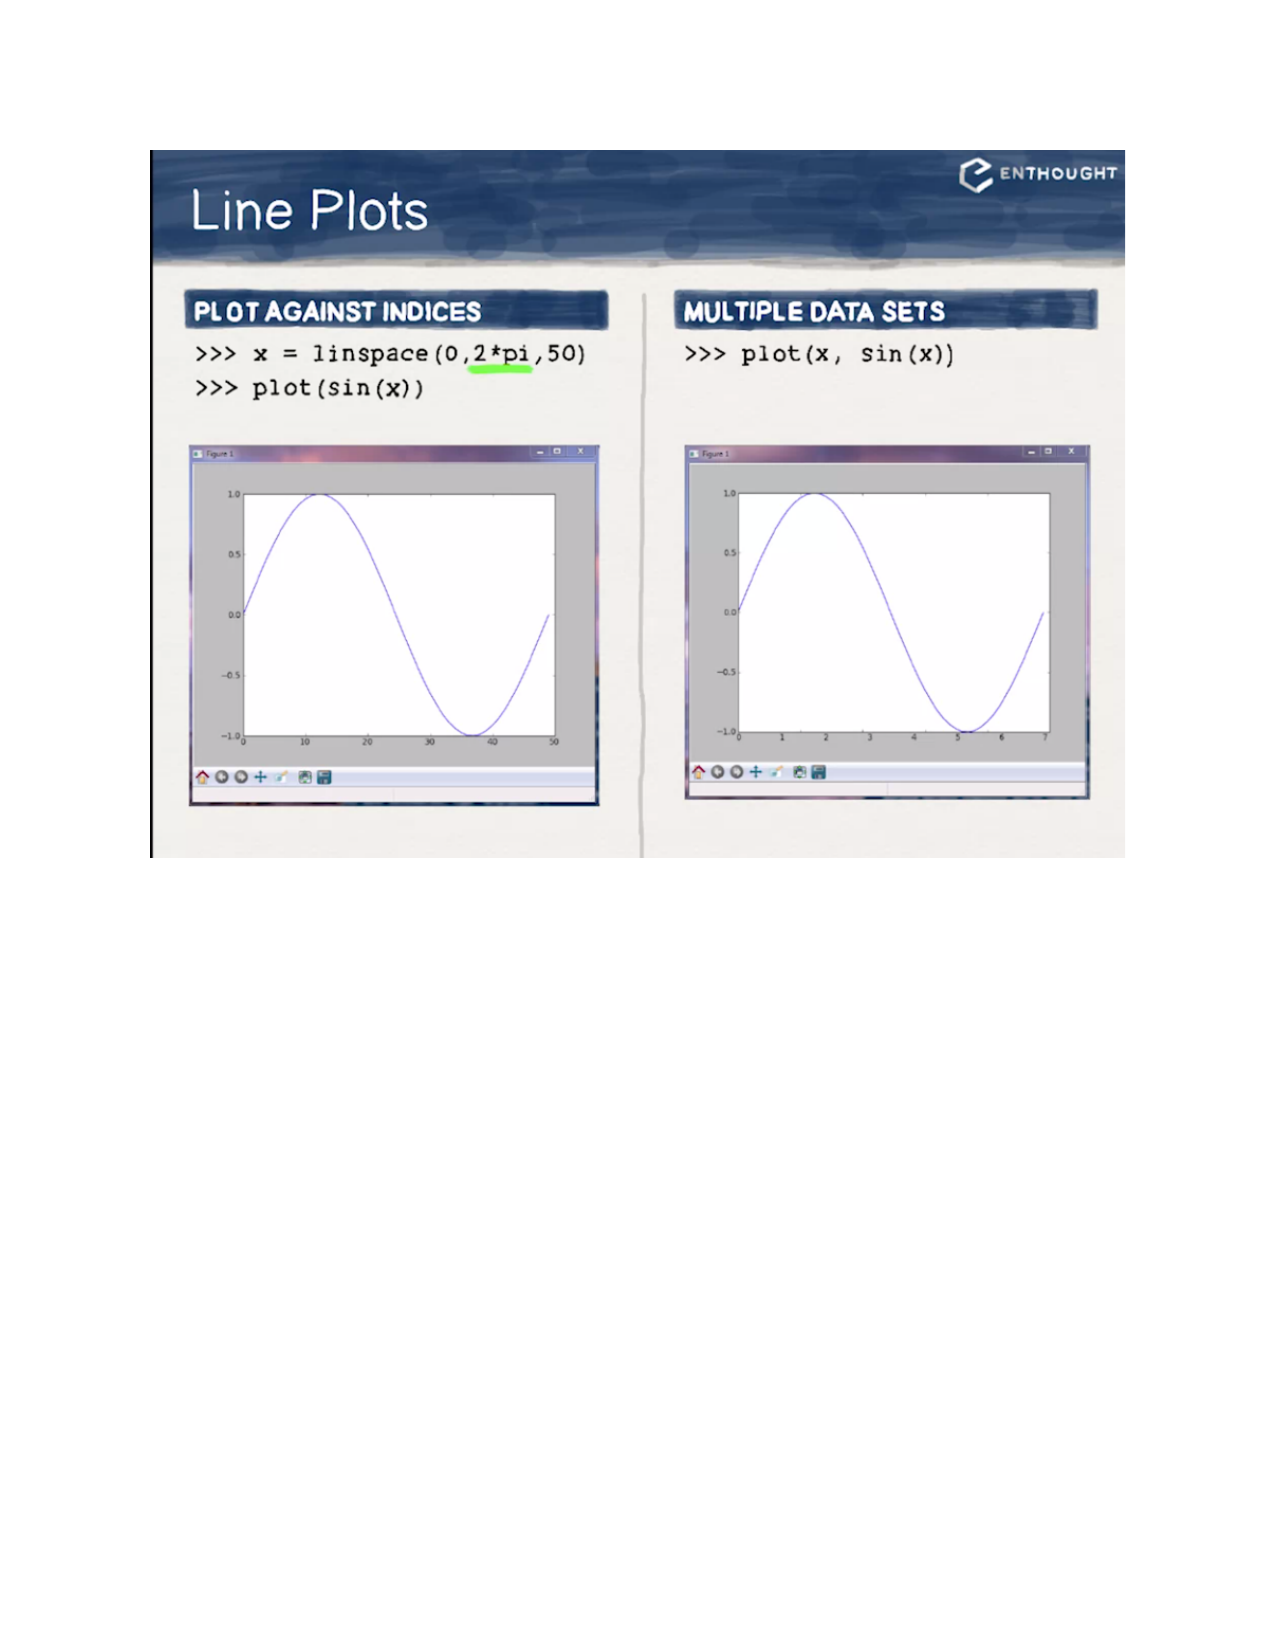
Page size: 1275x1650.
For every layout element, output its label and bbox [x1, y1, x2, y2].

picture [150, 150, 1125, 858]
